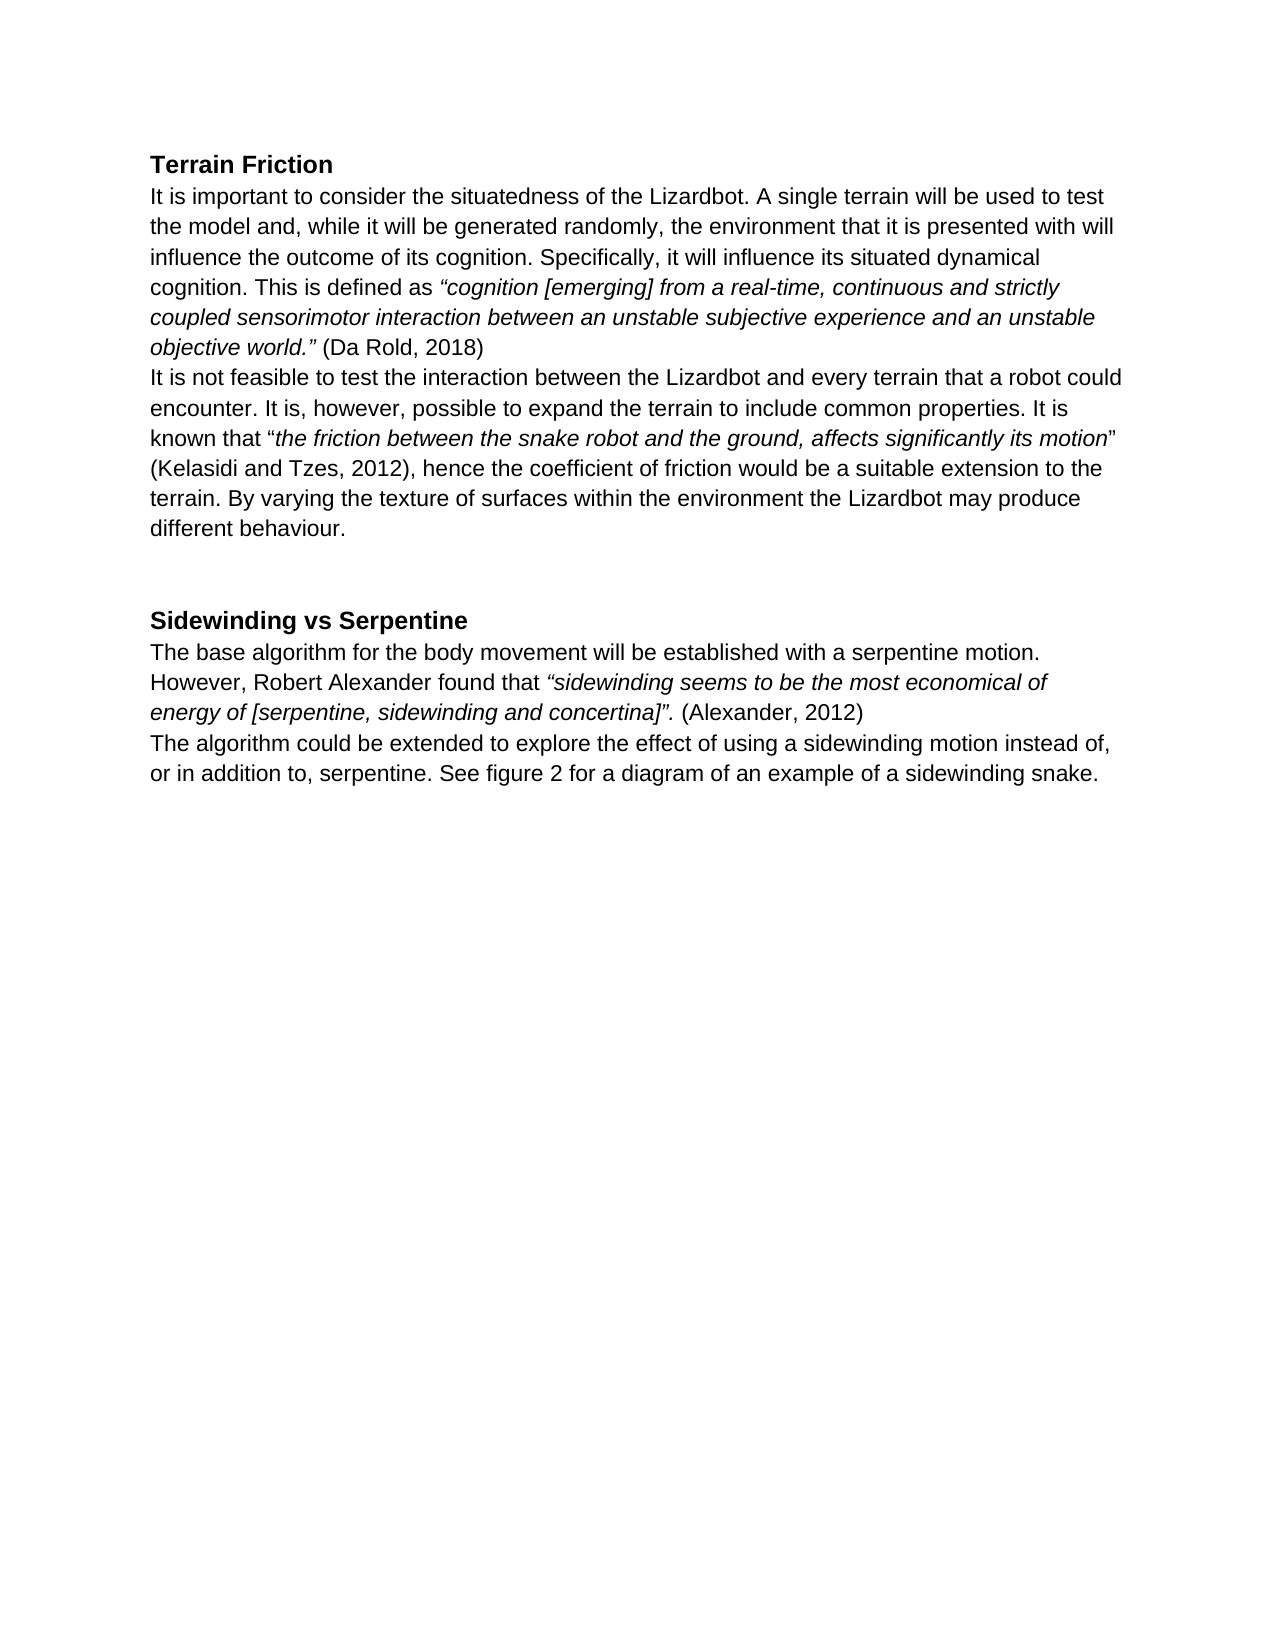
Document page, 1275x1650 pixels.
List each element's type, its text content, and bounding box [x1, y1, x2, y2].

text It is not feasible to test the interaction between the Lizardbot and every terrain that a robot could encounter. It is, however, possible to expand the terrain to include common properties. It is known that “the friction between the snake robot and the ground, affects significantly its motion” (Kelasidi and Tzes, 2012), hence the coefficient of friction would be a suitable extension to the terrain. By varying the texture of surfaces within the environment the Lizardbot may produce different behaviour. [150, 364, 1125, 542]
text It is important to consider the situatedness of the Lizardbot. A single terrain will be used to test the model and, while it will be generated randomly, the environment that it is presented with will influence the outcome of its cognition. Specifically, it will influence its situated dynamical cognition. This is defined as “cognition [emerging] from a real-time, continuous and strictly coupled sensorimotor interaction between an unstable subjective experience and an unstable objective world.” (Da Rold, 2018) [150, 183, 1125, 360]
subtitle Terrain Friction [150, 150, 1125, 179]
text The algorithm could be extended to explore the effect of using a sidewinding motion instead of, or in addition to, serpentine. See figure 2 for a diagram of an example of a sidewinding snake. [150, 729, 1125, 786]
subtitle Sidewinding vs Serpentine [150, 606, 1125, 635]
text The base algorithm for the body movement will be established with a serpentine motion. However, Robert Alexander found that “sidewinding seems to be the most economical of energy of [serpentine, sidewinding and concertina]”. (Alexander, 2012) [150, 639, 1125, 726]
